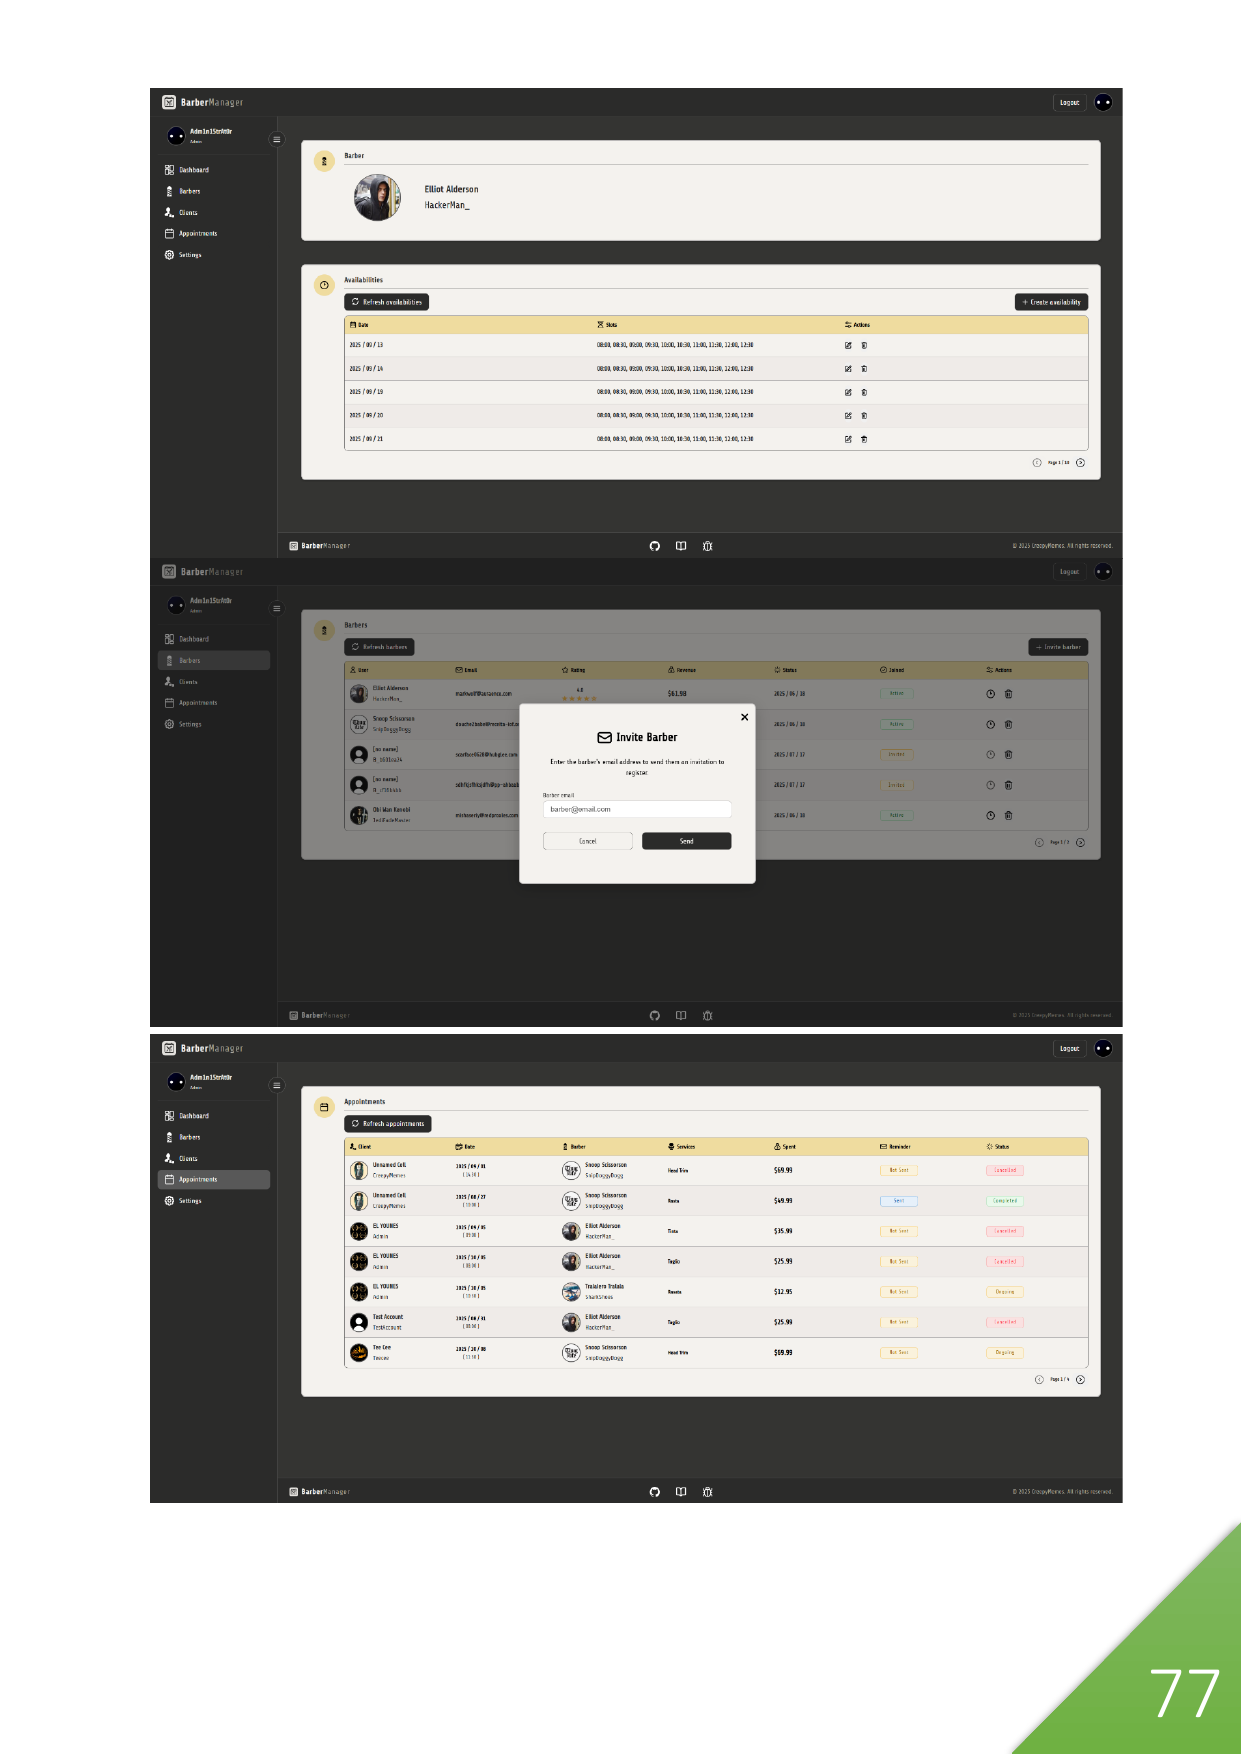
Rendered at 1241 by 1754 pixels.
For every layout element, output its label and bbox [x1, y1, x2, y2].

picture [150, 1034, 1123, 1503]
picture [150, 88, 1123, 1027]
